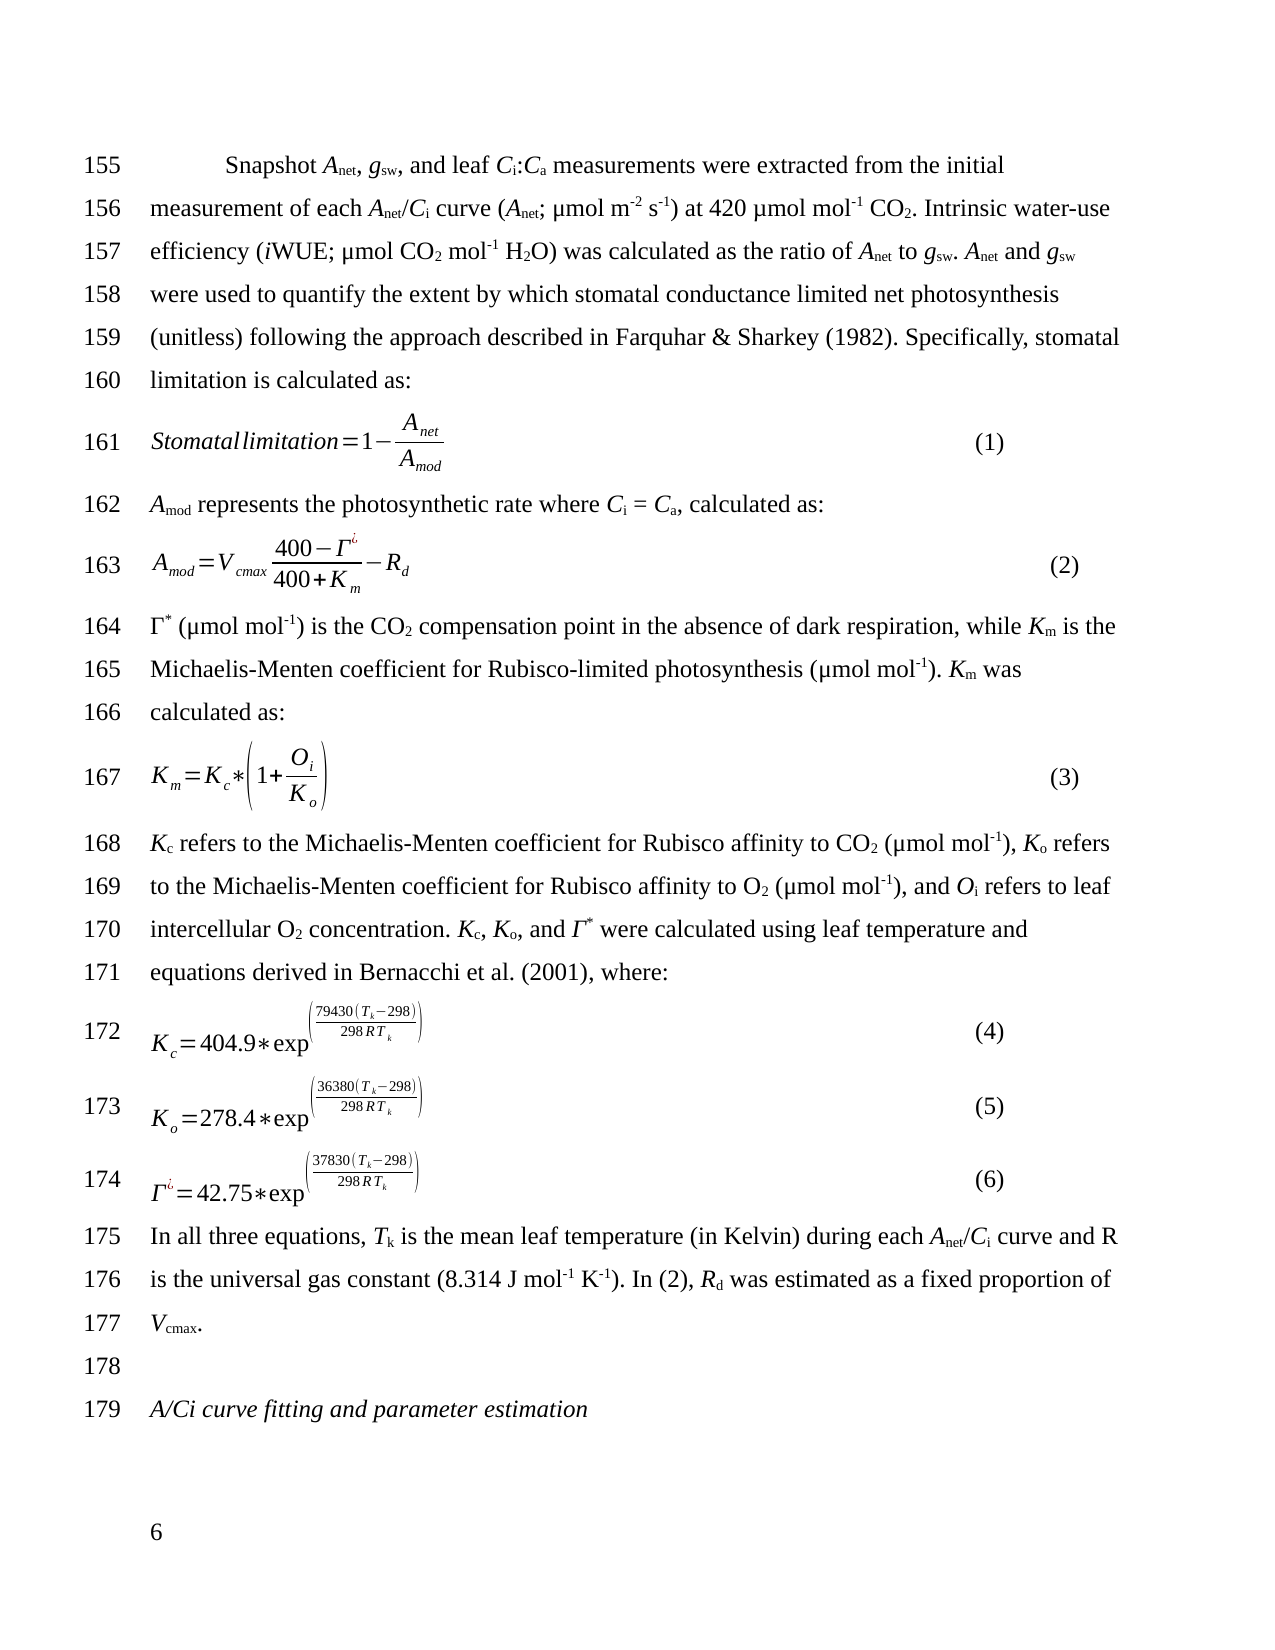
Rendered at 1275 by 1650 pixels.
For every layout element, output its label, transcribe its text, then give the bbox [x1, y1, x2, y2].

text In all three equations, Tk is the mean leaf temperature (in Kelvin) during each Anet/Ci curve and R is the universal gas constant (8.314 J mol-1 K-1). In (2), Rd was estimated as a fixed proportion of Vcmax. [150, 1221, 1125, 1336]
text Amod represents the photosynthetic rate where Ci = Ca, calculated as: [150, 489, 1125, 518]
text A/Ci curve fitting and parameter estimation [150, 1394, 1125, 1423]
text Snapshot Anet, gsw, and leaf Ci:Ca measurements were extracted from the initial measurement of each Anet/Ci curve (Anet; μmol m-2 s-1) at 420 µmol mol-1 CO2. Intrinsic water-use efficiency (iWUE; μmol CO2 mol-1 H2O) was calculated as the ratio of Anet to gsw. Anet and gsw were used to quantify the extent by which stomatal conductance limited net photosynthesis (unitless) following the approach described in . Specifically, stomatal limitation is calculated as: [150, 150, 1125, 394]
text (1) [150, 409, 1125, 475]
text (5) [150, 1075, 1125, 1136]
text (4) [150, 1000, 1125, 1061]
text (6) [150, 1150, 1125, 1207]
text (3) [150, 740, 1125, 813]
text Kc refers to the Michaelis-Menten coefficient for Rubisco affinity to CO2 (μmol mol-1), Ko refers to the Michaelis-Menten coefficient for Rubisco affinity to O2 (μmol mol-1), and Oi refers to leaf intercellular O2 concentration. Kc, Ko, and Γ* were calculated using leaf temperature and equations derived in , where: [150, 828, 1125, 986]
text (2) [150, 533, 1125, 596]
text Γ* (μmol mol-1) is the CO2 compensation point in the absence of dark respiration, while Km is the Michaelis-Menten coefficient for Rubisco-limited photosynthesis (μmol mol-1). Km was calculated as: [150, 611, 1125, 726]
